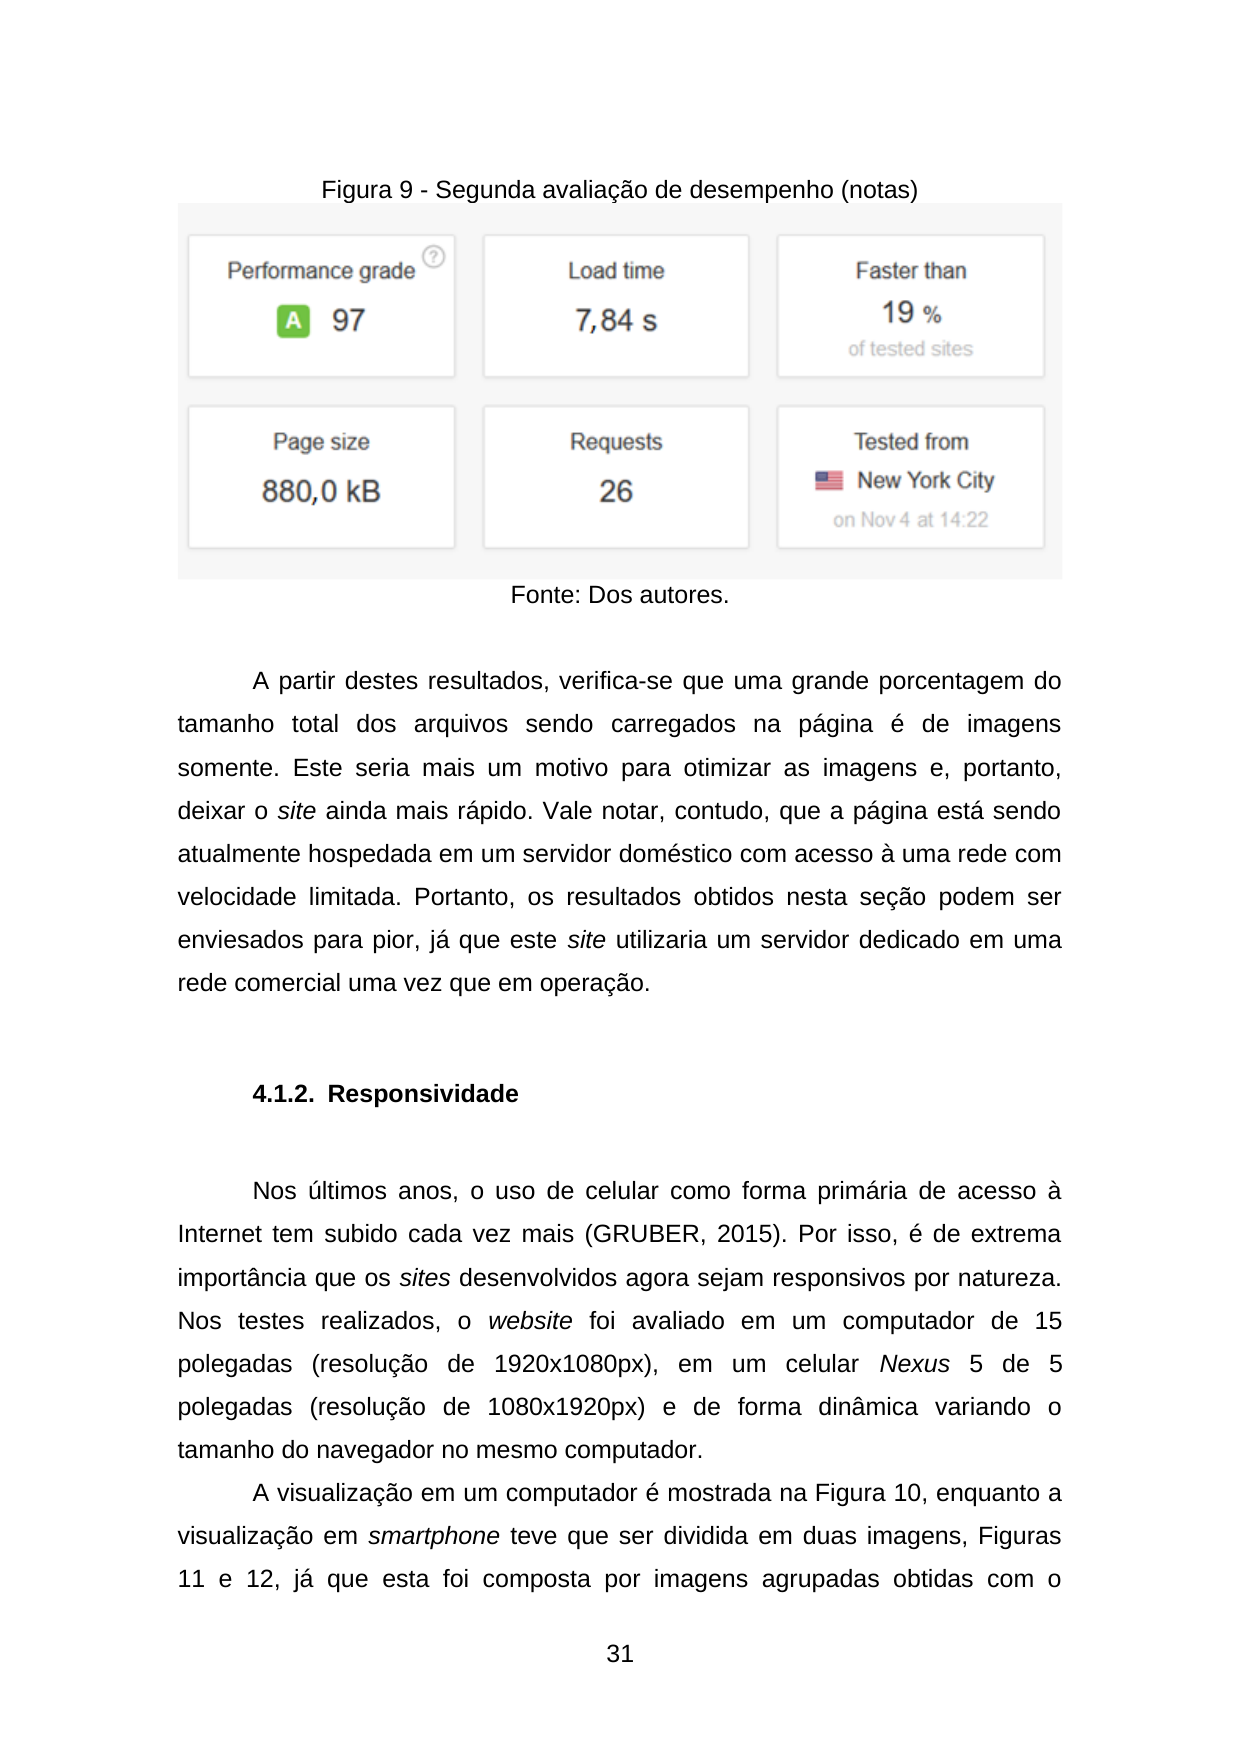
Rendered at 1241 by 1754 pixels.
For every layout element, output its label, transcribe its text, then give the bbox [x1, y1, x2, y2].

text Nos últimos anos, o uso de celular como forma primária de acesso à Internet tem subido cada vez mais (GRUBER, 2015). Por isso, é de extrema importância que os sites desenvolvidos agora sejam responsivos por natureza. Nos testes realizados, o website foi avaliado em um computador de 15 polegadas (resolução de 1920x1080px), em um celular Nexus 5 de 5 polegadas (resolução de 1080x1920px) e de forma dinâmica variando o tamanho do navegador no mesmo computador. [177, 1176, 1063, 1464]
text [177, 1478, 1063, 1593]
text Figura 9 - Segunda avaliação de desempenho (notas) [177, 175, 1063, 203]
text A partir destes resultados, verifica-se que uma grande porcentagem do tamanho total dos arquivos sendo carregados na página é de imagens somente. Este seria mais um motivo para otimizar as imagens e, portanto, deixar o site ainda mais rápido. Vale notar, contudo, que a página está sendo atualmente hospedada em um servidor doméstico com acesso à uma rede com velocidade limitada. Portanto, os resultados obtidos nesta seção podem ser enviesados para pior, já que este site utilizaria um servidor dedicado em uma rede comercial uma vez que em operação. [177, 666, 1063, 997]
picture [177, 203, 1063, 581]
text Fonte: Dos autores. [177, 581, 1063, 609]
subtitle Responsividade [252, 1079, 1063, 1108]
